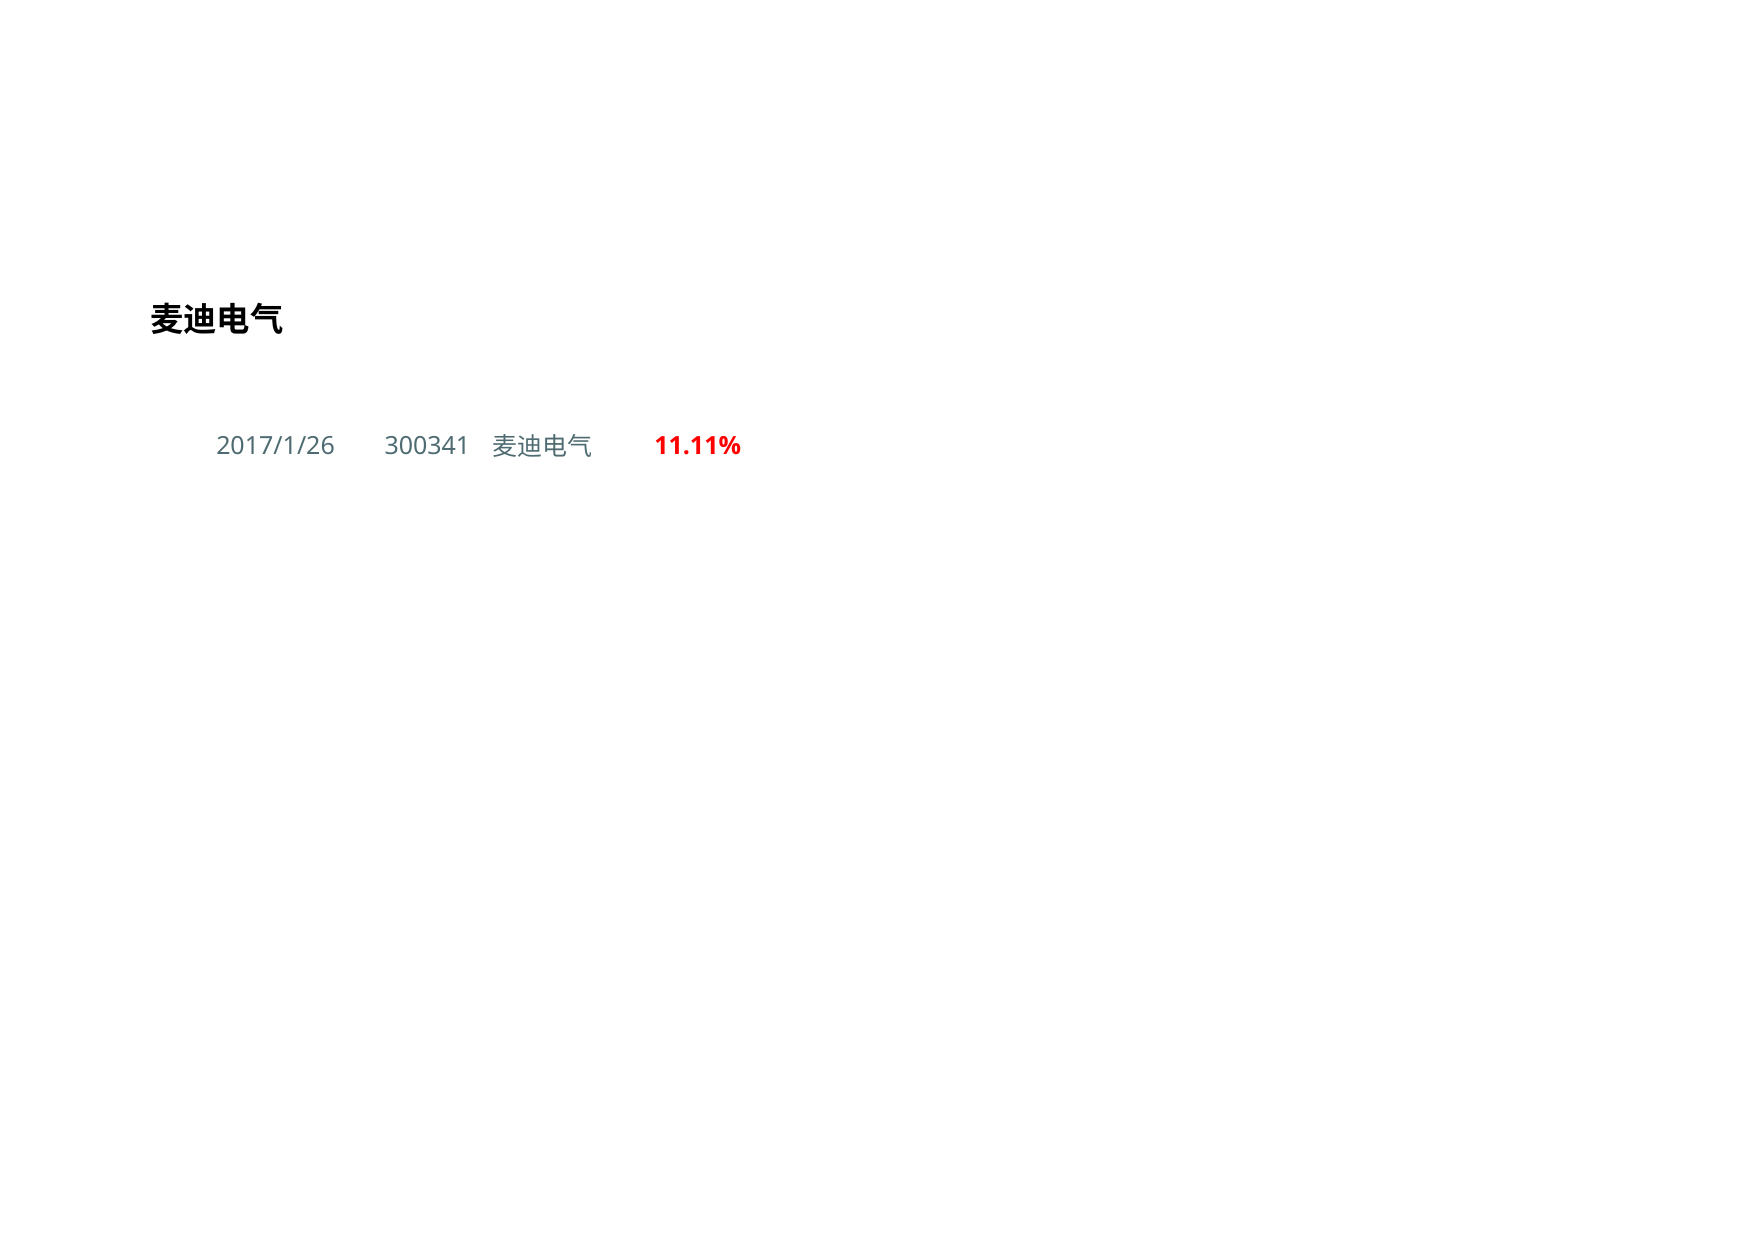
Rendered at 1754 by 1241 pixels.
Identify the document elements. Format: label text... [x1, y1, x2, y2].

table_header 麦迪电气 [481, 423, 617, 467]
table_header 300341 [346, 423, 481, 467]
subtitle 麦迪电气 [150, 273, 1604, 361]
table_header 2017/1/26 [150, 423, 346, 467]
table_header 11.11% [617, 423, 752, 467]
